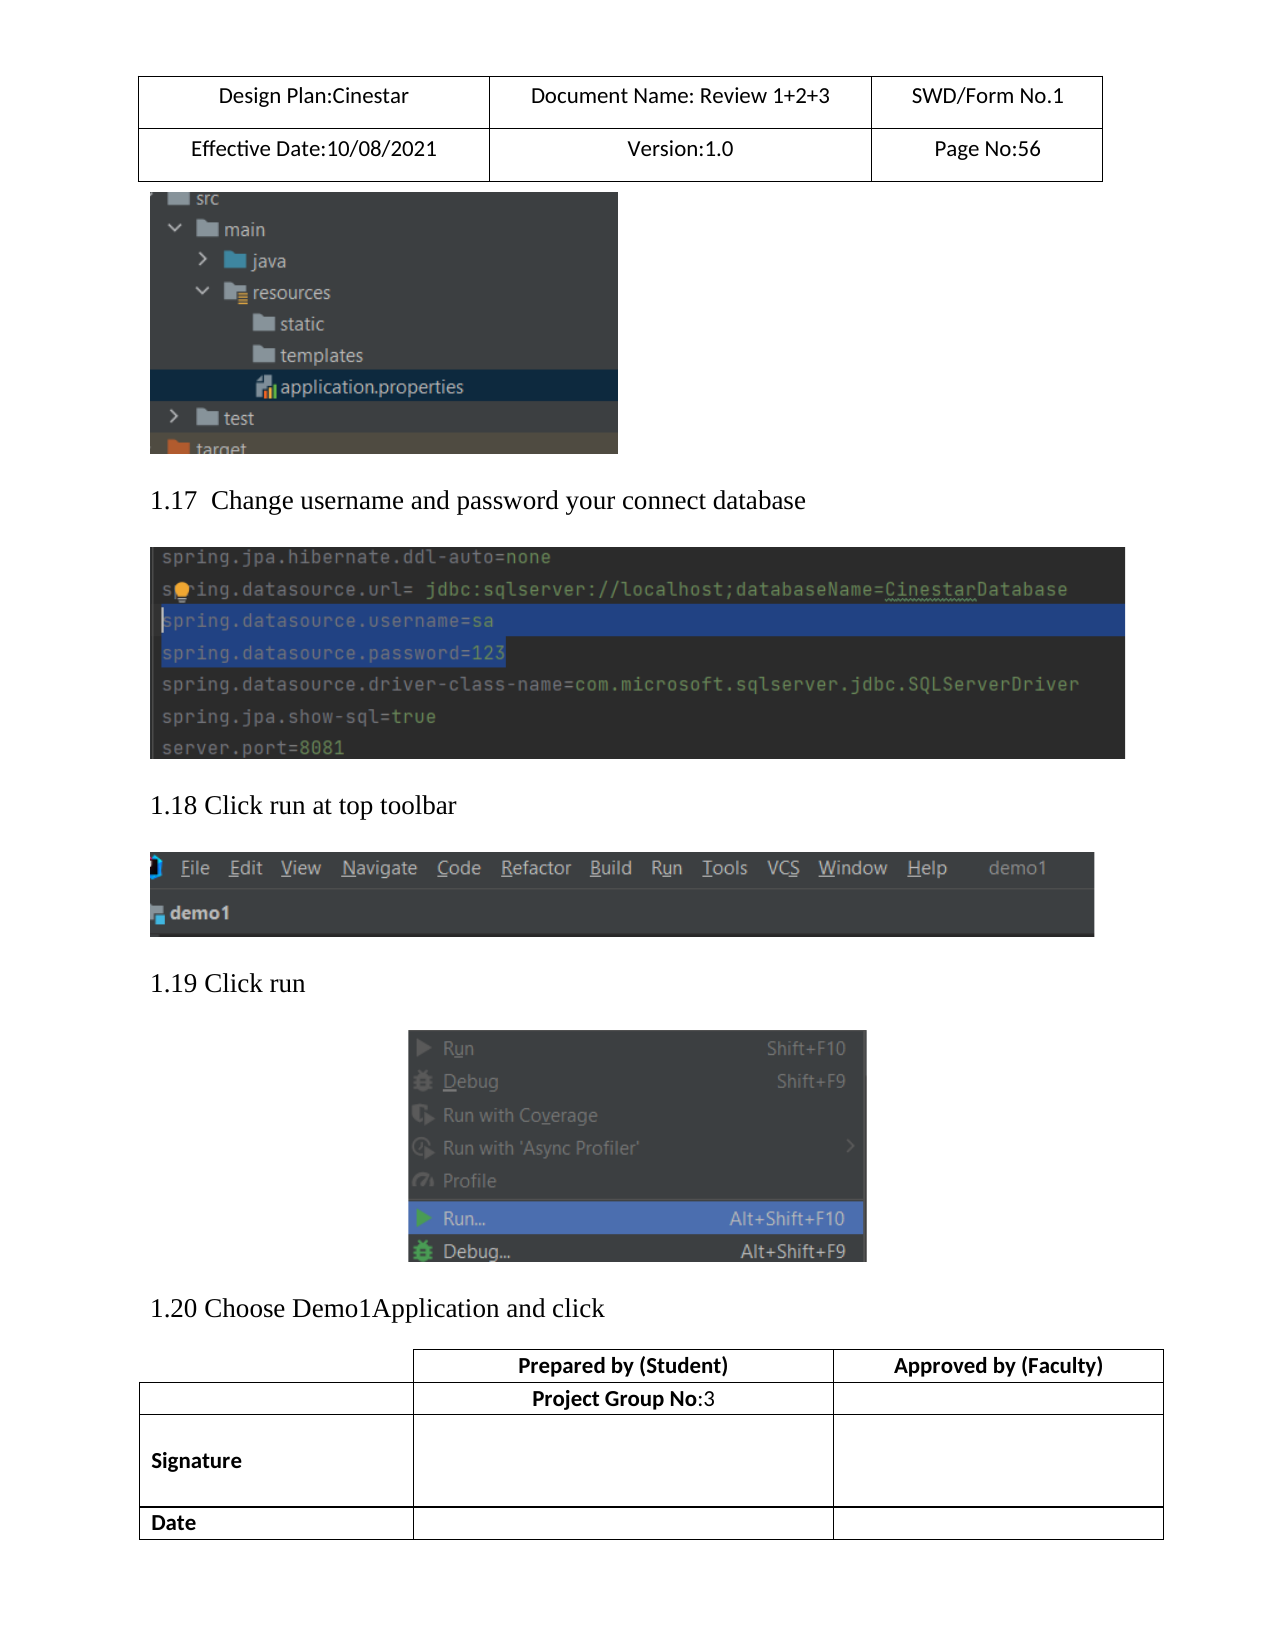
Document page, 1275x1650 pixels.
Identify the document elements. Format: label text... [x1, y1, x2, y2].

picture [150, 547, 1125, 759]
text 1.18 Click run at top toolbar [150, 789, 1125, 820]
text 1.17 Change username and password your connect database [150, 484, 1125, 515]
picture [408, 1030, 867, 1262]
picture [150, 192, 618, 454]
picture [150, 852, 1095, 937]
text 1.19 Click run [150, 967, 1125, 999]
text 1.20 Choose Demo1Application and click [150, 1292, 1125, 1323]
